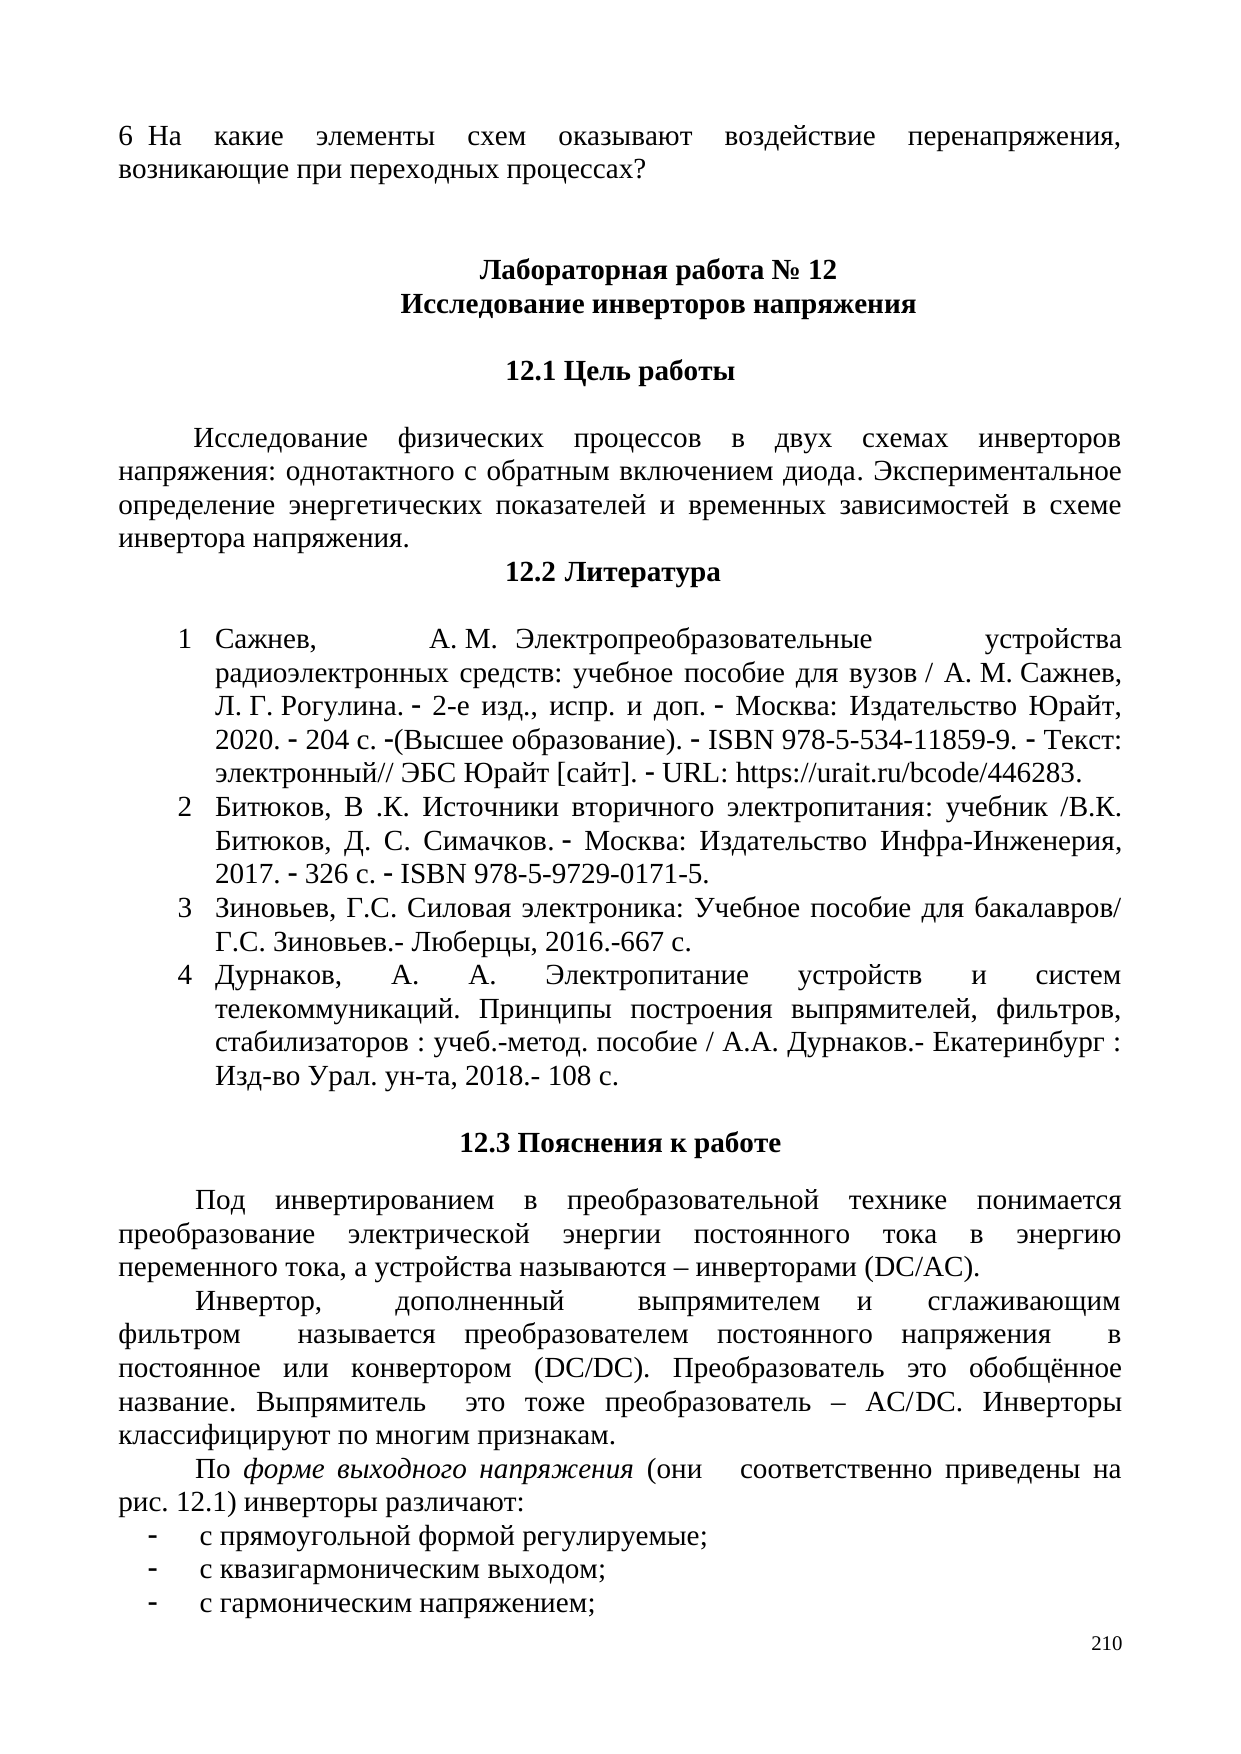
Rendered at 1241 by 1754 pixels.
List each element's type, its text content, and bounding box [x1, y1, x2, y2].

text Исследование инверторов напряжения [118, 286, 1122, 319]
text По форме выходного напряжения (они соответственно приведены на рис. 12.1) инверторы различают: [118, 1451, 1122, 1518]
text 12.1 Цель работы [118, 353, 1122, 386]
text 12.3 Пояснения к работе [118, 1125, 1122, 1158]
list Зиновьев, Г.С. Силовая электроника: Учебное пособие для бакалавров/ Г.С. Зиновьев.- Люберцы, 2016.-667 с. [177, 890, 1122, 957]
text Под инвертированием в преобразовательной технике понимается преобразование электрической энергии постоянного тока в энергию переменного тока, а устройства называются – инверторами (DC/AC). [118, 1182, 1122, 1283]
text Инвертор, дополненный выпрямителем и сглаживающим фильтром называется преобразователем постоянного напряжения в постоянное или конвертором (DC/DC). Преобразователь это обобщённое название. Выпрямитель это тоже преобразователь – АС/DC. Инверторы классифицируют по многим признакам. [118, 1283, 1122, 1451]
list с прямоугольной формой регулируемые; [118, 1518, 1122, 1552]
list Битюков, В .К. Источники вторичного электропитания: учебник /В.К. Битюков, Д. С. Симачков. Москва: Издательство Инфра-Инженерия, 2017. 326 с. ISBN 978-5-9729-0171-5. [547, 823, 1122, 890]
list Дурнаков, А. А. Электропитание устройств и систем телекоммуникаций. Принципы построения выпрямителей, фильтров, стабилизаторов : учеб.-метод. пособие / А.А. Дурнаков.- Екатеринбург : Изд-во Урал. ун-та, 2018.- 108 с. [177, 957, 1122, 1091]
text Лабораторная работа № 12 [118, 252, 1122, 286]
list с гармоническим напряжением; [118, 1585, 1122, 1619]
list Битюков, В .К. Источники вторичного электропитания: учебник /В.К. Битюков, Д. С. Симачков. Москва: Издательство Инфра-Инженерия, 2017. 326 с. ISBN 978-5-9729-0171-5. [177, 789, 474, 890]
text Исследование физических процессов в двух схемах инверторов напряжения: однотактного с обратным включением диода. Экспериментальное определение энергетических показателей и временных зависимостей в схеме инвертора напряжения. [118, 420, 1122, 554]
list Cажнев, А. М. Электропреобразовательные устройства радиоэлектронных средств: учебное пособие для вузов / А. М. Сажнев, Л. Г. Рогулина. 2-е изд., испр. и доп. Москва: Издательство Юрайт, 2020. 204 с. (Высшее образование). ISBN 978-5-534-11859-9. Текст: электронный// ЭБС Юрайт [сайт]. URL: https://urait.ru/bcode/446283. [177, 621, 1122, 789]
list На какие элементы схем оказывают воздействие перенапряжения, возникающие при переходных процессах? [118, 118, 1122, 185]
list Литература [103, 554, 1122, 588]
list с квазигармоническим выходом; [118, 1552, 1122, 1585]
